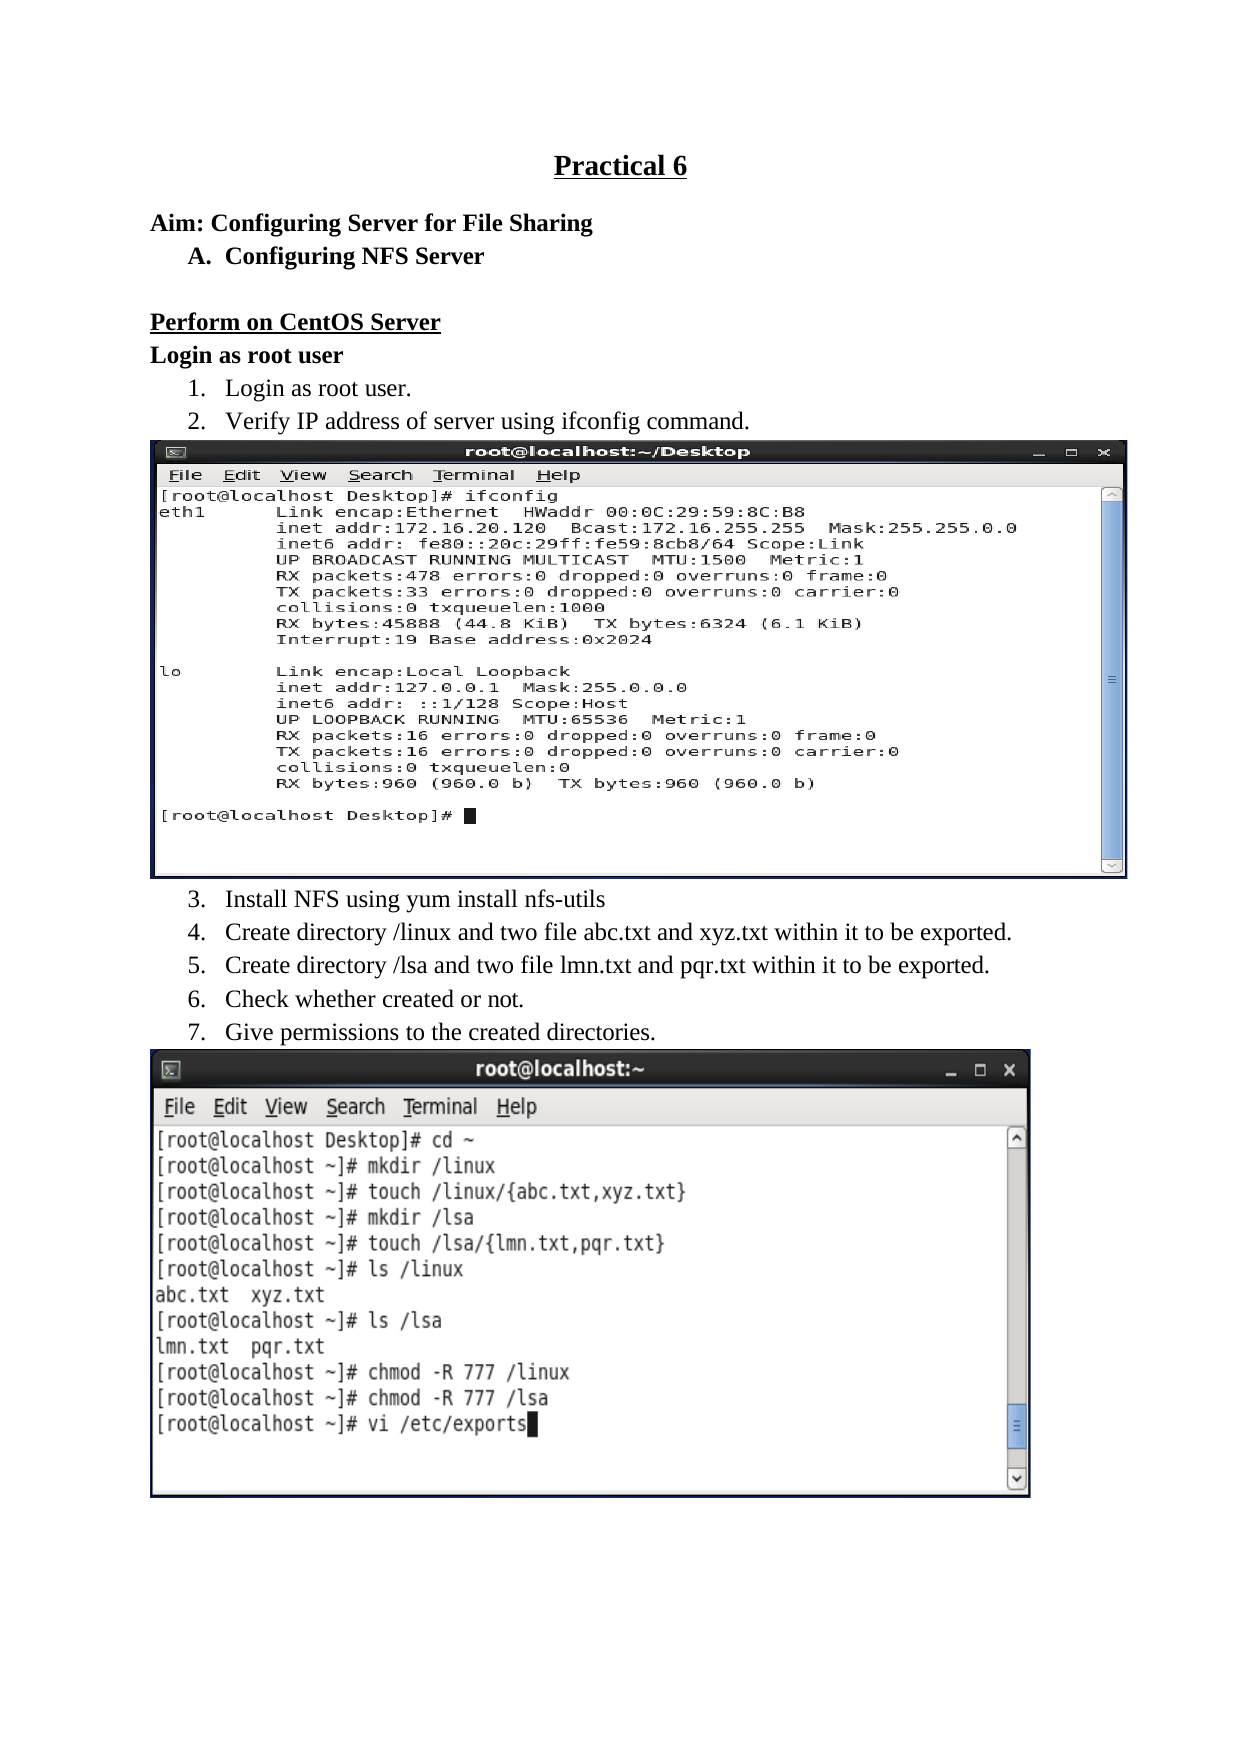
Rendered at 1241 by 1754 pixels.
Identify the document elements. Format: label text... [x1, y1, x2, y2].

list Give permissions to the created directories. [187, 1017, 1240, 1045]
text Aim: Configuring Server for File Sharing [150, 208, 1240, 237]
list Create directory /lsa and two file lmn.txt and pqr.txt within it to be exported. [187, 951, 1240, 979]
list Verify IP address of server using ifconfig command. [187, 406, 1240, 435]
list Check whether created or not. [187, 984, 1240, 1012]
list Login as root user. [187, 373, 1240, 402]
list Create directory /linux and two file abc.txt and xyz.txt within it to be exported. [187, 917, 1240, 946]
text Perform on CentOS Server Login as root user [150, 307, 453, 369]
text A. Configuring NFS Server [187, 241, 1240, 270]
picture [150, 440, 1128, 879]
picture [150, 1049, 1031, 1498]
subtitle Practical 6 [143, 148, 1098, 182]
